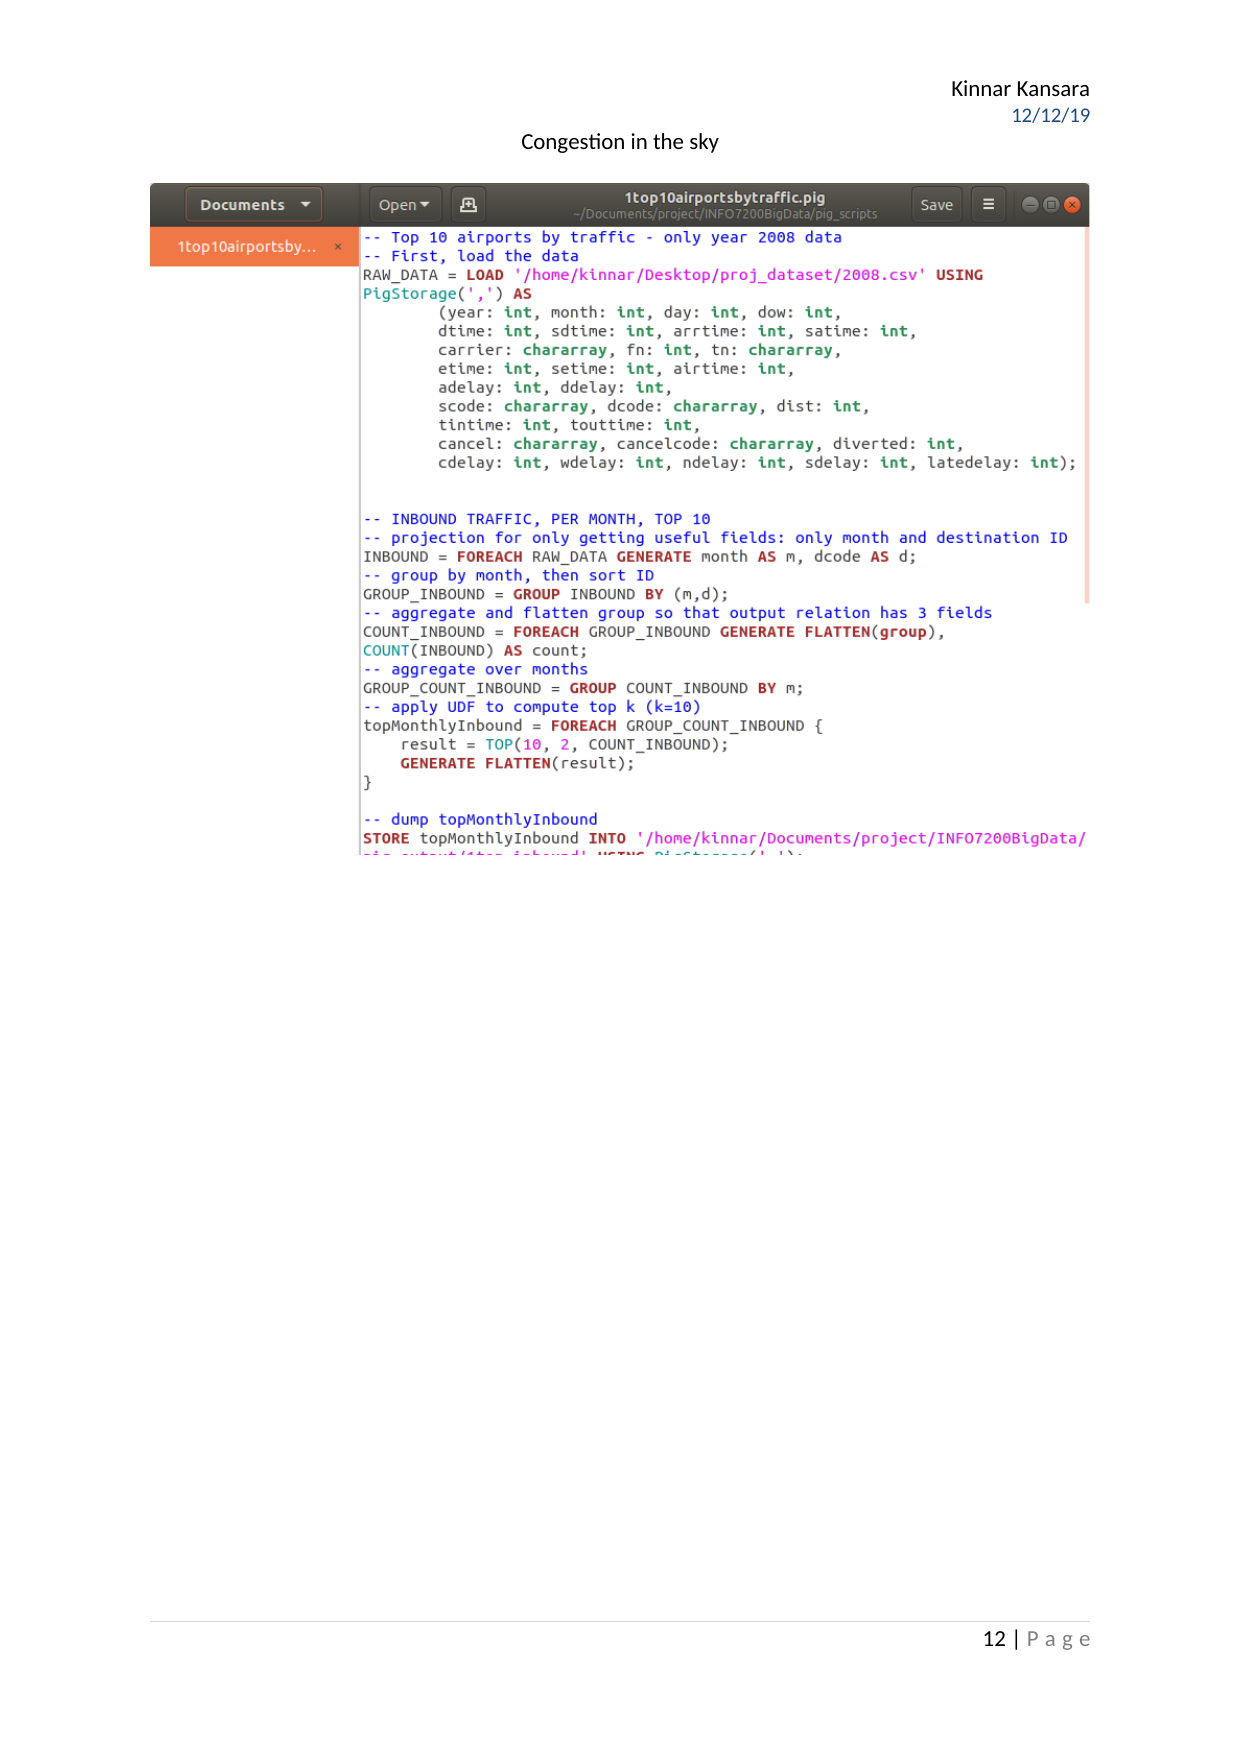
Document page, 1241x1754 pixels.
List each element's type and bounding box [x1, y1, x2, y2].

picture [150, 183, 1090, 855]
